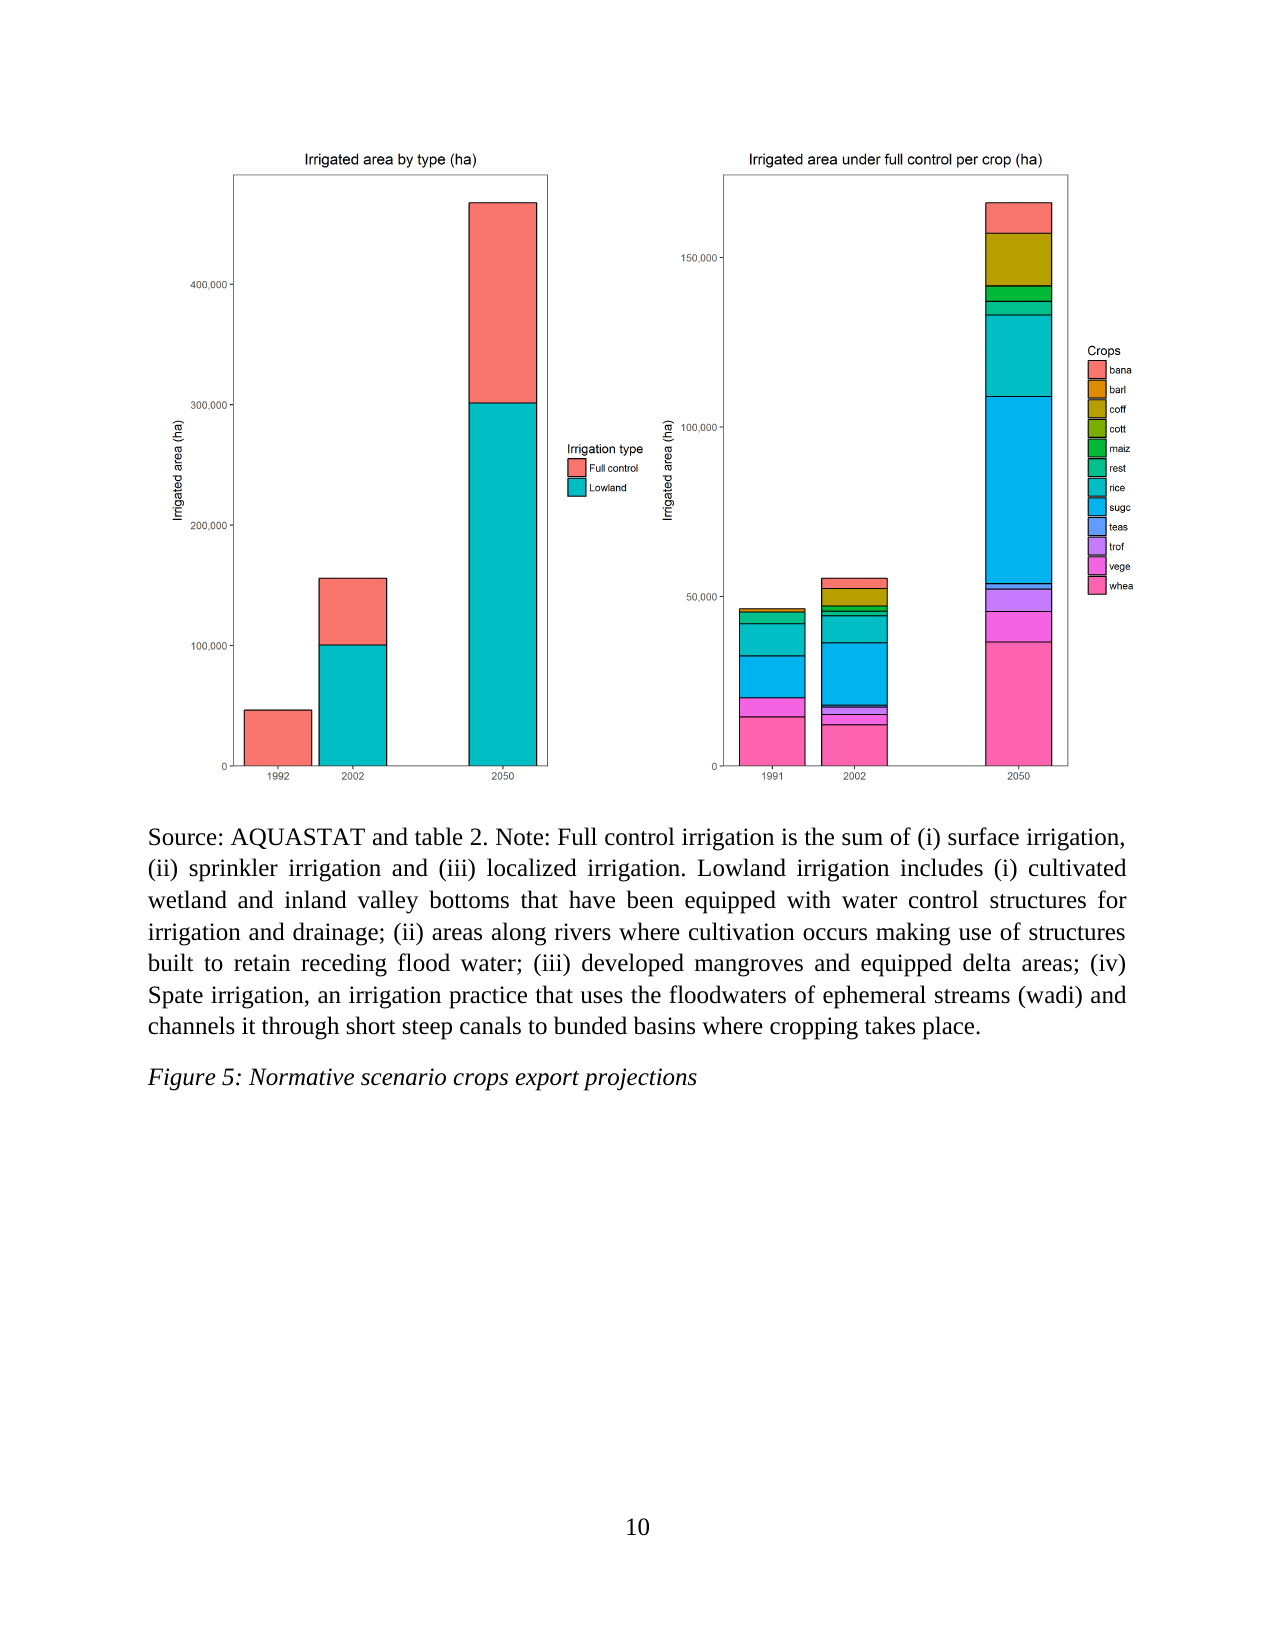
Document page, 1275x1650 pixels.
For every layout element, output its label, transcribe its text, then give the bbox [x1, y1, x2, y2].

text Source: AQUASTAT and table 2. Note: Full control irrigation is the sum of (i) surface irrigation, (ii) sprinkler irrigation and (iii) localized irrigation. Lowland irrigation includes (i) cultivated wetland and inland valley bottoms that have been equipped with water control structures for irrigation and drainage; (ii) areas along rivers where cultivation occurs making use of structures built to retain receding flood water; (iii) developed mangroves and equipped delta areas; (iv) Spate irrigation, an irrigation practice that uses the floodwaters of ephemeral streams (wadi) and channels it through short steep canals to bunded basins where cropping takes place. [148, 822, 1127, 1040]
text Figure 5: Normative scenario crops export projections [148, 1062, 1127, 1090]
picture [166, 147, 1146, 801]
